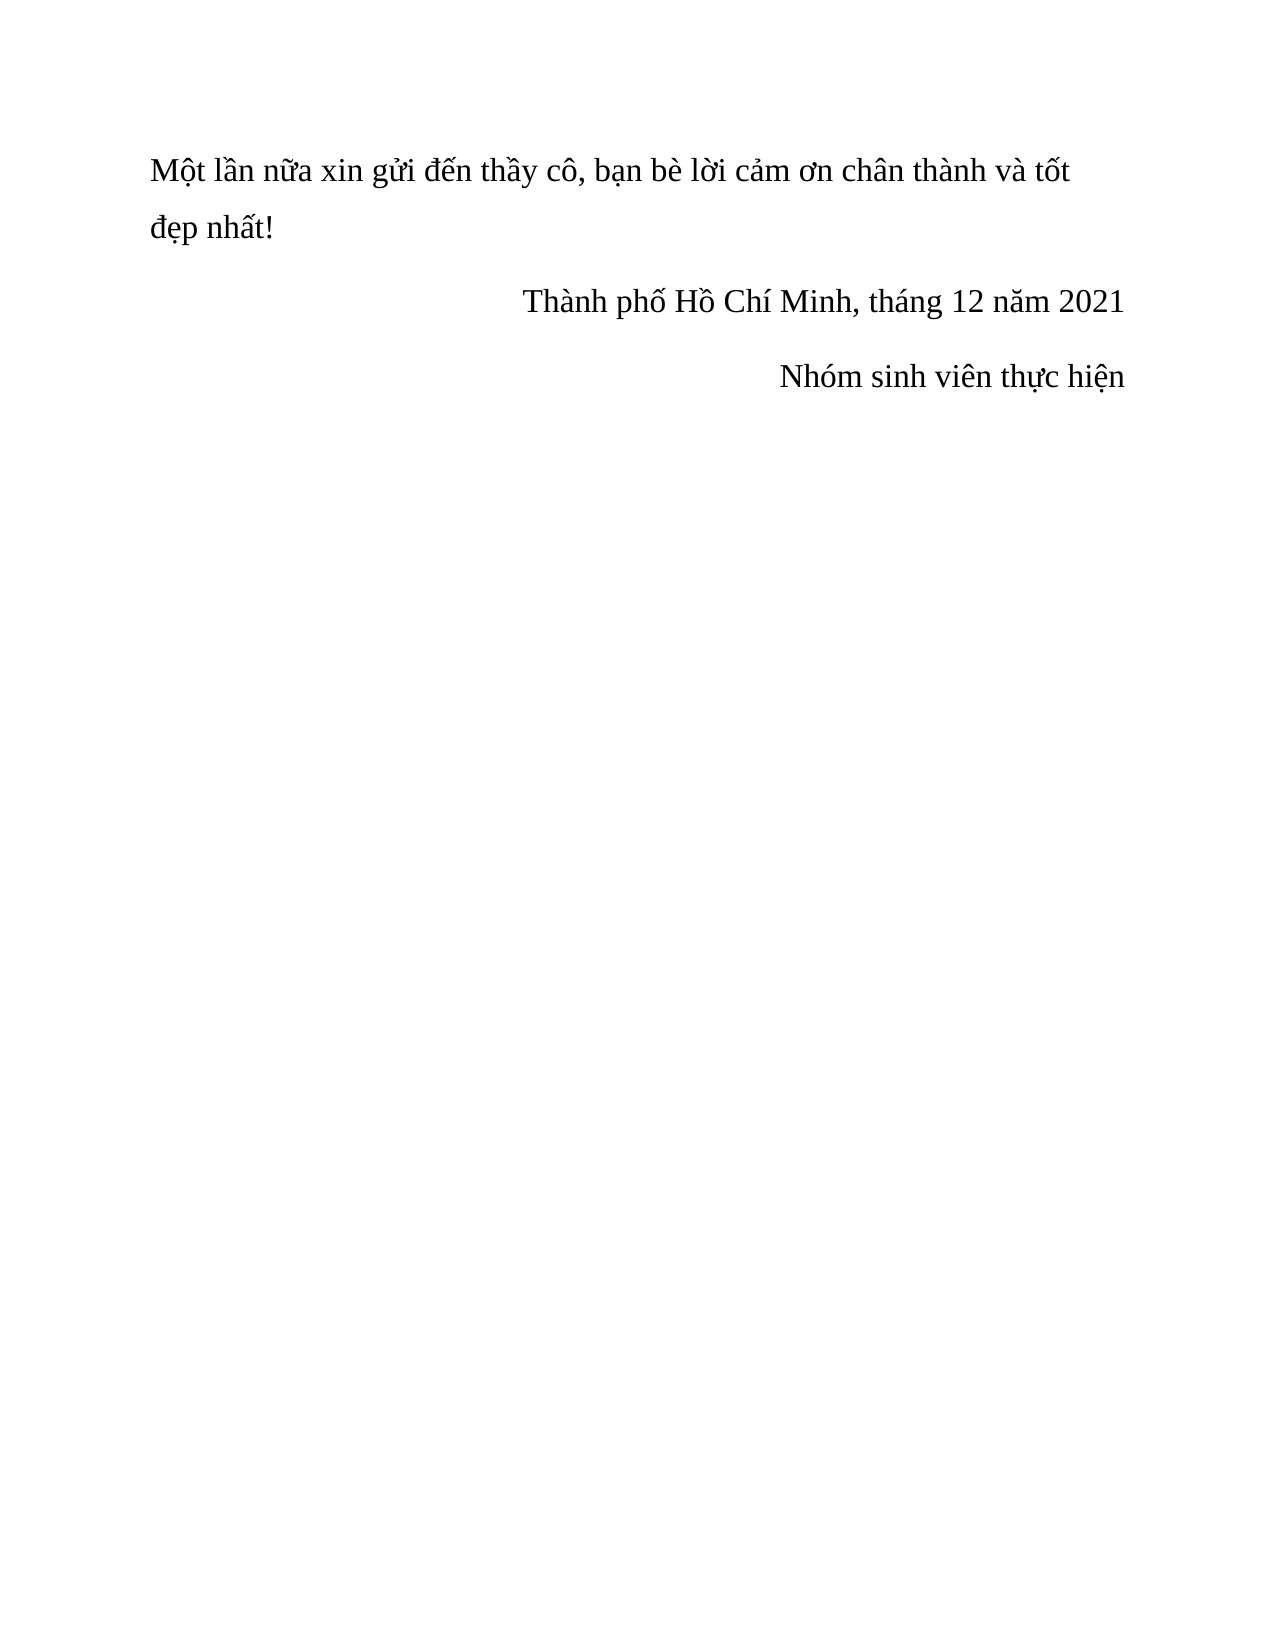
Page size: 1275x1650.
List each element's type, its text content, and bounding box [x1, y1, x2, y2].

text Nhóm sinh viên thực hiện [150, 356, 1125, 394]
text Một lần nữa xin gửi đến thầy cô, bạn bè lời cảm ơn chân thành và tốt đẹp nhất! [150, 150, 1125, 246]
text Thành phố Hồ Chí Minh, tháng 12 năm 2021 [150, 282, 1125, 320]
